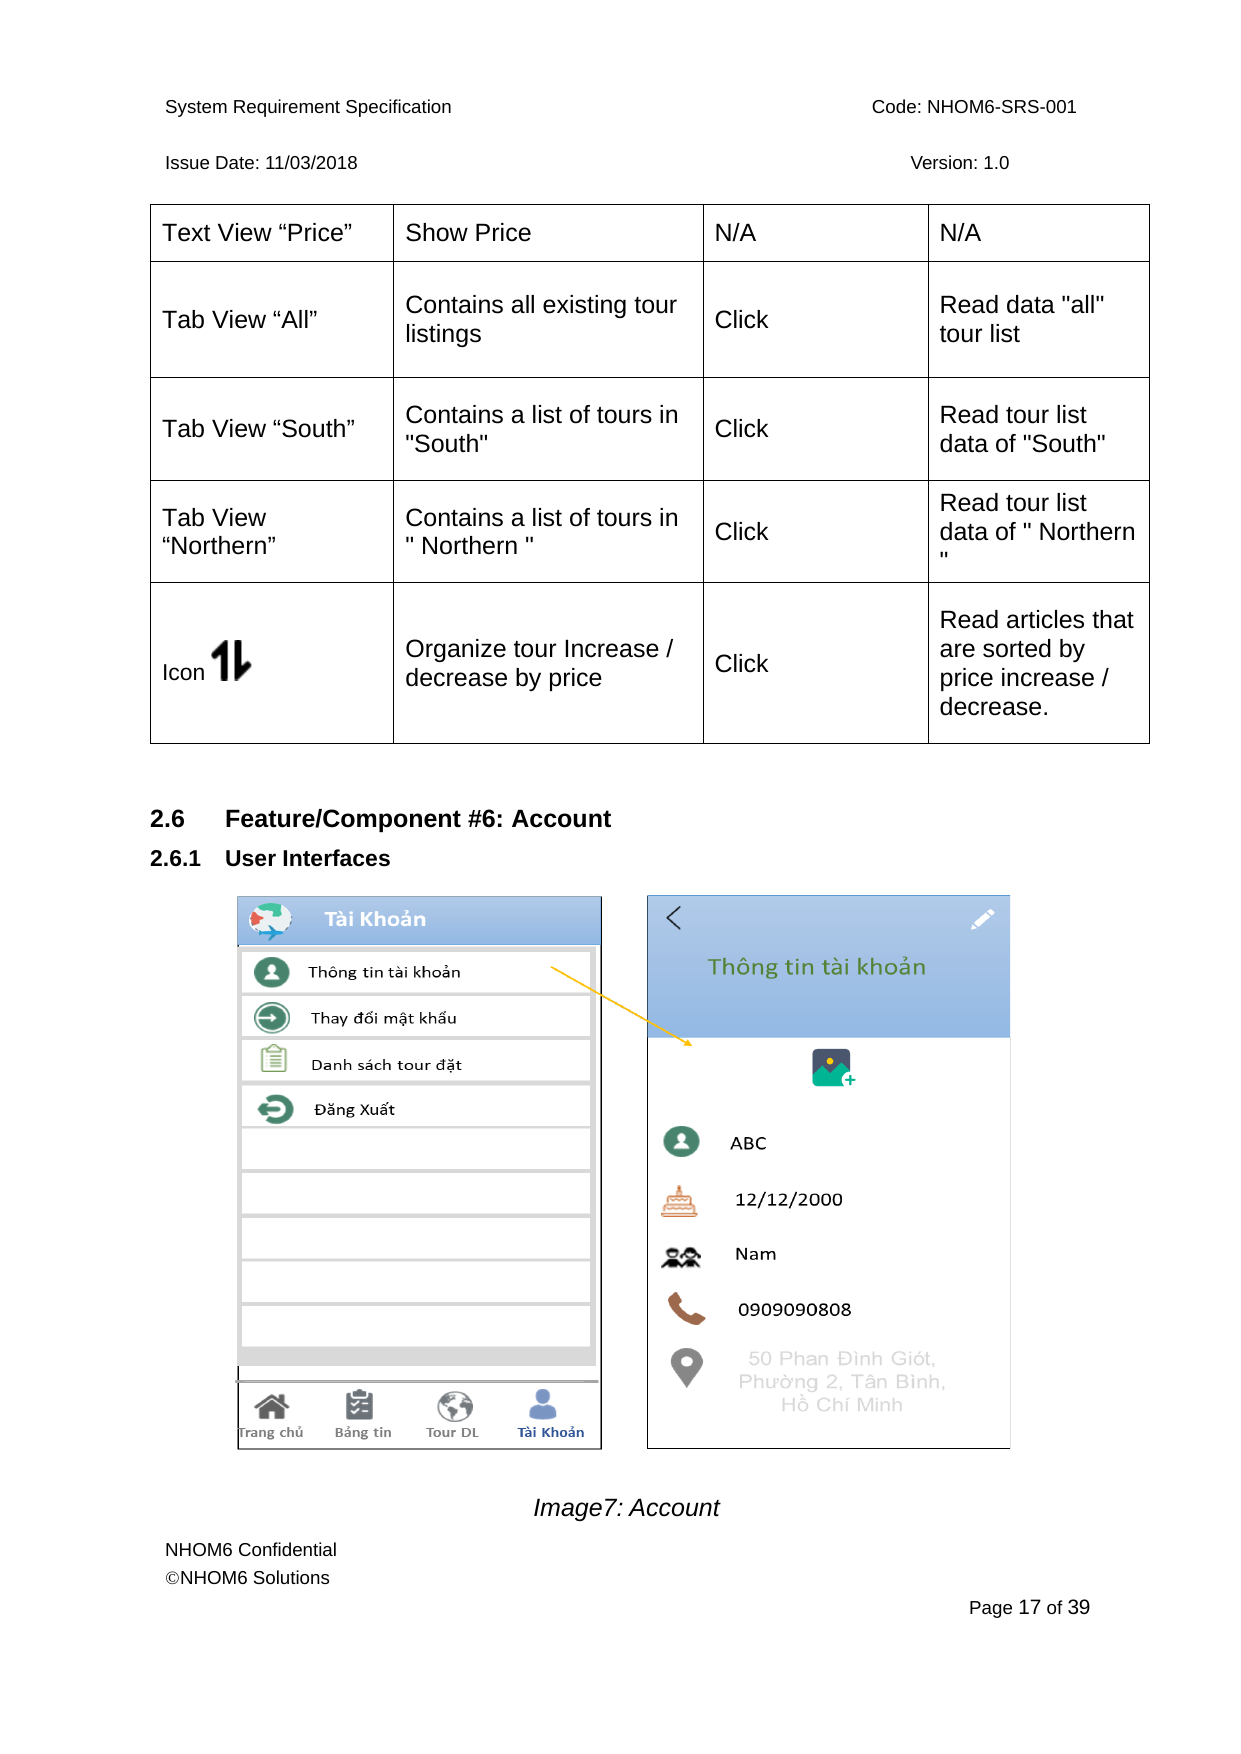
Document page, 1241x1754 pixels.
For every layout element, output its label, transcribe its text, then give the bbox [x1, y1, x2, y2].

table_cell Text View “Price” [151, 205, 393, 261]
text Image7: Account [165, 1492, 1090, 1521]
table_cell Read tour list data of " Northern " [929, 481, 1149, 582]
table_cell Icon [151, 583, 393, 743]
table_cell Contains a list of tours in " Northern " [394, 481, 703, 582]
table_cell Click [704, 262, 928, 377]
table_cell Click [704, 481, 928, 582]
subtitle Feature/Component #6: Account [150, 804, 1090, 832]
table_cell Tab View “All” [151, 262, 393, 377]
picture [227, 895, 1010, 1450]
table_cell Click [704, 378, 928, 479]
picture [211, 640, 252, 681]
table_cell N/A [704, 205, 928, 261]
table_cell Tab View “Northern” [151, 481, 393, 582]
table_cell Contains all existing tour listings [394, 262, 703, 377]
table_cell Show Price [394, 205, 703, 261]
table_cell Read data "all" tour list [929, 262, 1149, 377]
table_cell N/A [929, 205, 1149, 261]
table_cell Organize tour Increase / decrease by price [394, 583, 703, 743]
table_cell Click [704, 583, 928, 743]
table_cell Read articles that are sorted by price increase / decrease. [929, 583, 1149, 743]
subtitle User Interfaces [150, 845, 1090, 871]
table_cell Contains a list of tours in "South" [394, 378, 703, 479]
table_cell Tab View “South” [151, 378, 393, 479]
table_cell Read tour list data of "South" [929, 378, 1149, 479]
